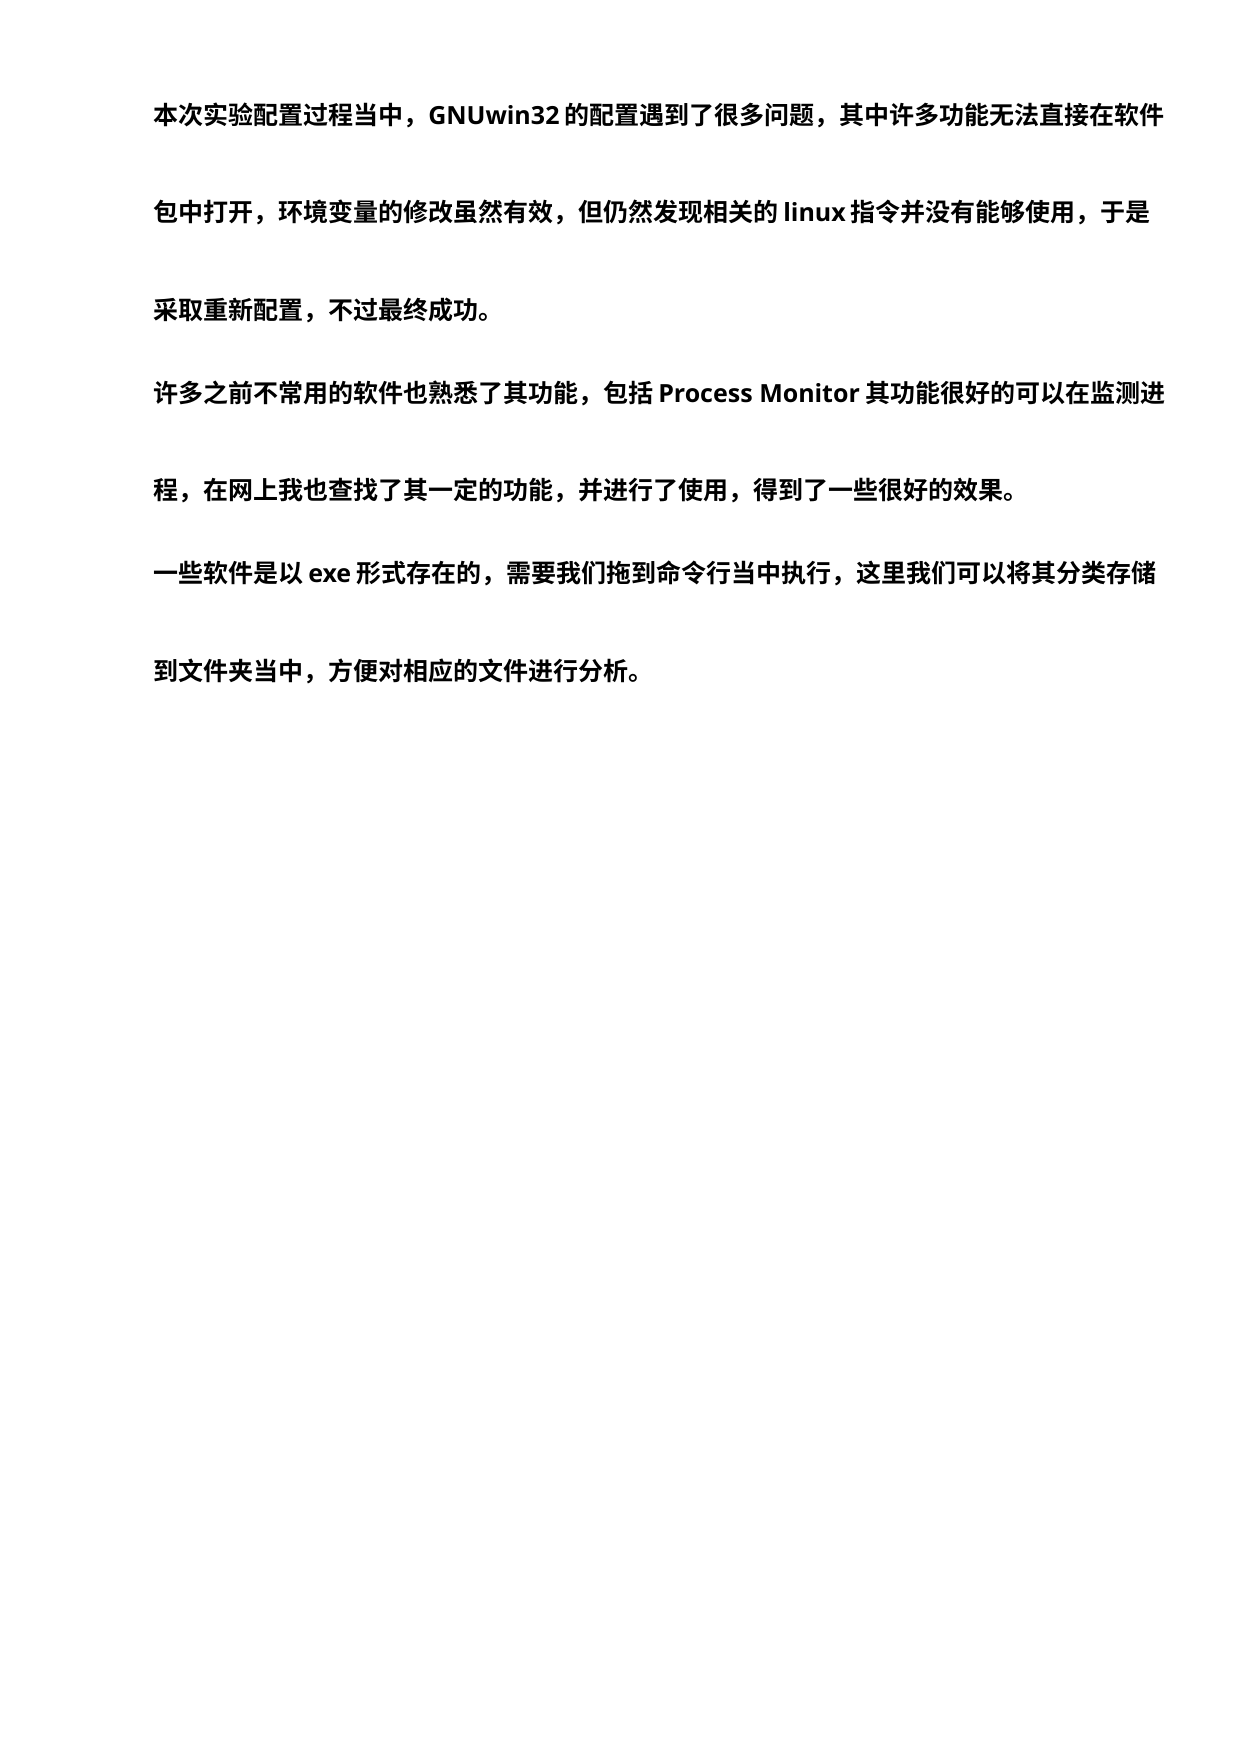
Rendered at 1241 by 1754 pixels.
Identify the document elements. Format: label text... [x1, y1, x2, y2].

list 本次实验配置过程当中，GNUwin32的配置遇到了很多问题，其中许多功能无法直接在软件包中打开，环境变量的修改虽然有效，但仍然发现相关的linux指令并没有能够使用，于是采取重新配置，不过最终成功。 [153, 81, 1165, 341]
list 一些软件是以exe形式存在的，需要我们拖到命令行当中执行，这里我们可以将其分类存储到文件夹当中，方便对相应的文件进行分析。 [153, 539, 1165, 702]
list 许多之前不常用的软件也熟悉了其功能，包括Process Monitor其功能很好的可以在监测进程，在网上我也查找了其一定的功能，并进行了使用，得到了一些很好的效果。 [153, 359, 1165, 521]
